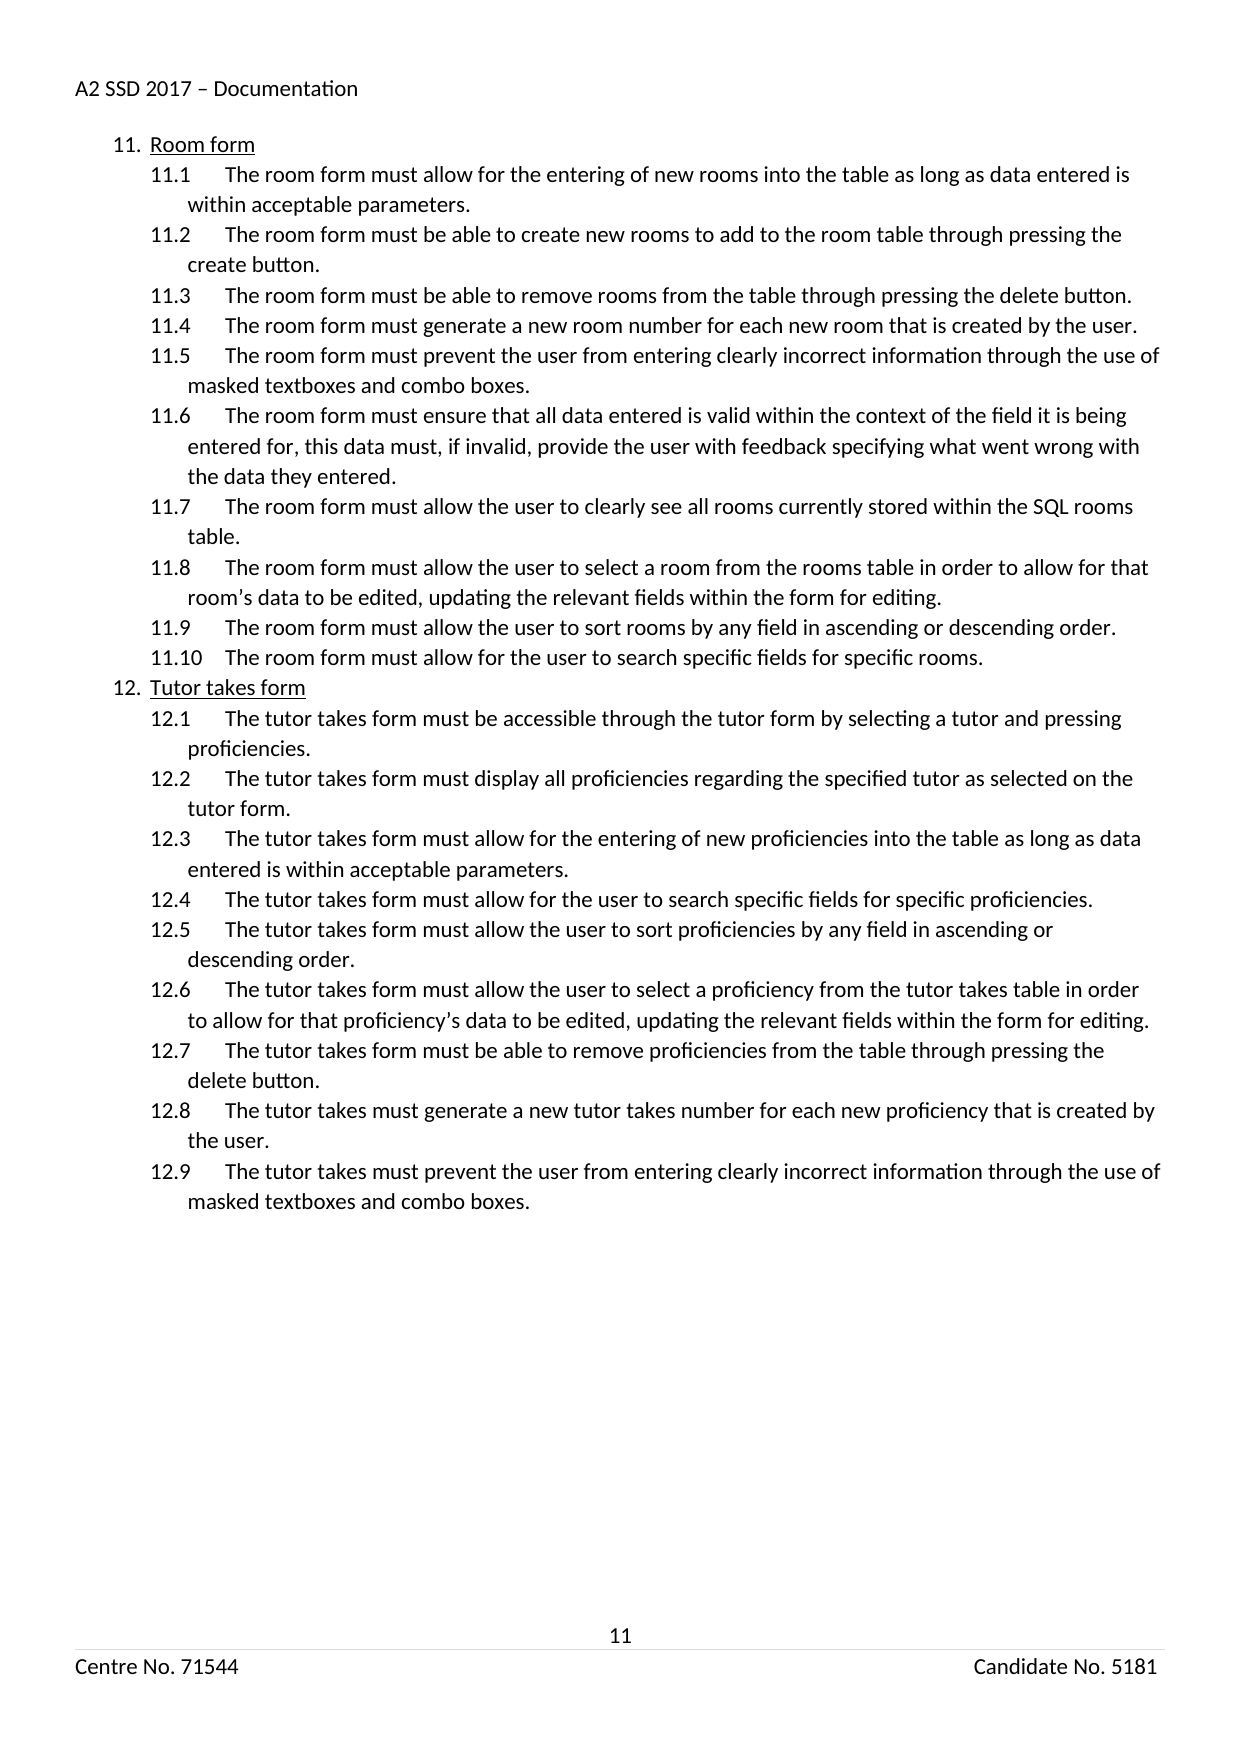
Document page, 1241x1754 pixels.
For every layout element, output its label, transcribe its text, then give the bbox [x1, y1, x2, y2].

list The room form must ensure that all data entered is valid within the context of the field it is being entered for, this data must, if invalid, provide the user with feedback specifying what went wrong with the data they entered. [150, 402, 1165, 490]
list The tutor takes form must display all proficiencies regarding the specified tutor as selected on the tutor form. [150, 764, 1165, 822]
list The room form must generate a new room number for each new room that is created by the user. [150, 311, 1165, 339]
list The tutor takes form must allow the user to sort proficiencies by any field in ascending or descending order. [150, 915, 1165, 973]
list The tutor takes form must be accessible through the tutor form by selecting a tutor and pressing proficiencies. [150, 704, 1165, 762]
list The room form must allow for the entering of new rooms into the table as long as data entered is within acceptable parameters. [150, 160, 1165, 218]
list The room form must allow the user to sort rooms by any field in ascending or descending order. [150, 613, 1165, 641]
list The room form must allow the user to select a room from the rooms table in order to allow for that room’s data to be edited, updating the relevant fields within the form for editing. [150, 553, 1165, 611]
list Tutor takes form [112, 673, 1165, 702]
list The tutor takes form must allow for the entering of new proficiencies into the table as long as data entered is within acceptable parameters. [150, 824, 1165, 883]
list The tutor takes form must allow the user to select a proficiency from the tutor takes table in order to allow for that proficiency’s data to be edited, updating the relevant fields within the form for editing. [150, 976, 1165, 1034]
list The room form must be able to remove rooms from the table through pressing the delete button. [150, 281, 1165, 309]
list Room form [112, 130, 1165, 158]
list The tutor takes must prevent the user from entering clearly incorrect information through the use of masked textboxes and combo boxes. [150, 1157, 1165, 1215]
list The room form must allow the user to clearly see all rooms currently stored within the SQL rooms table. [150, 492, 1165, 551]
list The room form must allow for the user to search specific fields for specific rooms. [150, 643, 1165, 671]
list The tutor takes must generate a new tutor takes number for each new proficiency that is created by the user. [150, 1096, 1165, 1155]
list The room form must prevent the user from entering clearly incorrect information through the use of masked textboxes and combo boxes. [150, 341, 1165, 399]
list The room form must be able to create new rooms to add to the room table through pressing the create button. [150, 220, 1165, 279]
list The tutor takes form must be able to remove proficiencies from the table through pressing the delete button. [150, 1036, 1165, 1094]
list The tutor takes form must allow for the user to search specific fields for specific proficiencies. [150, 885, 1165, 913]
